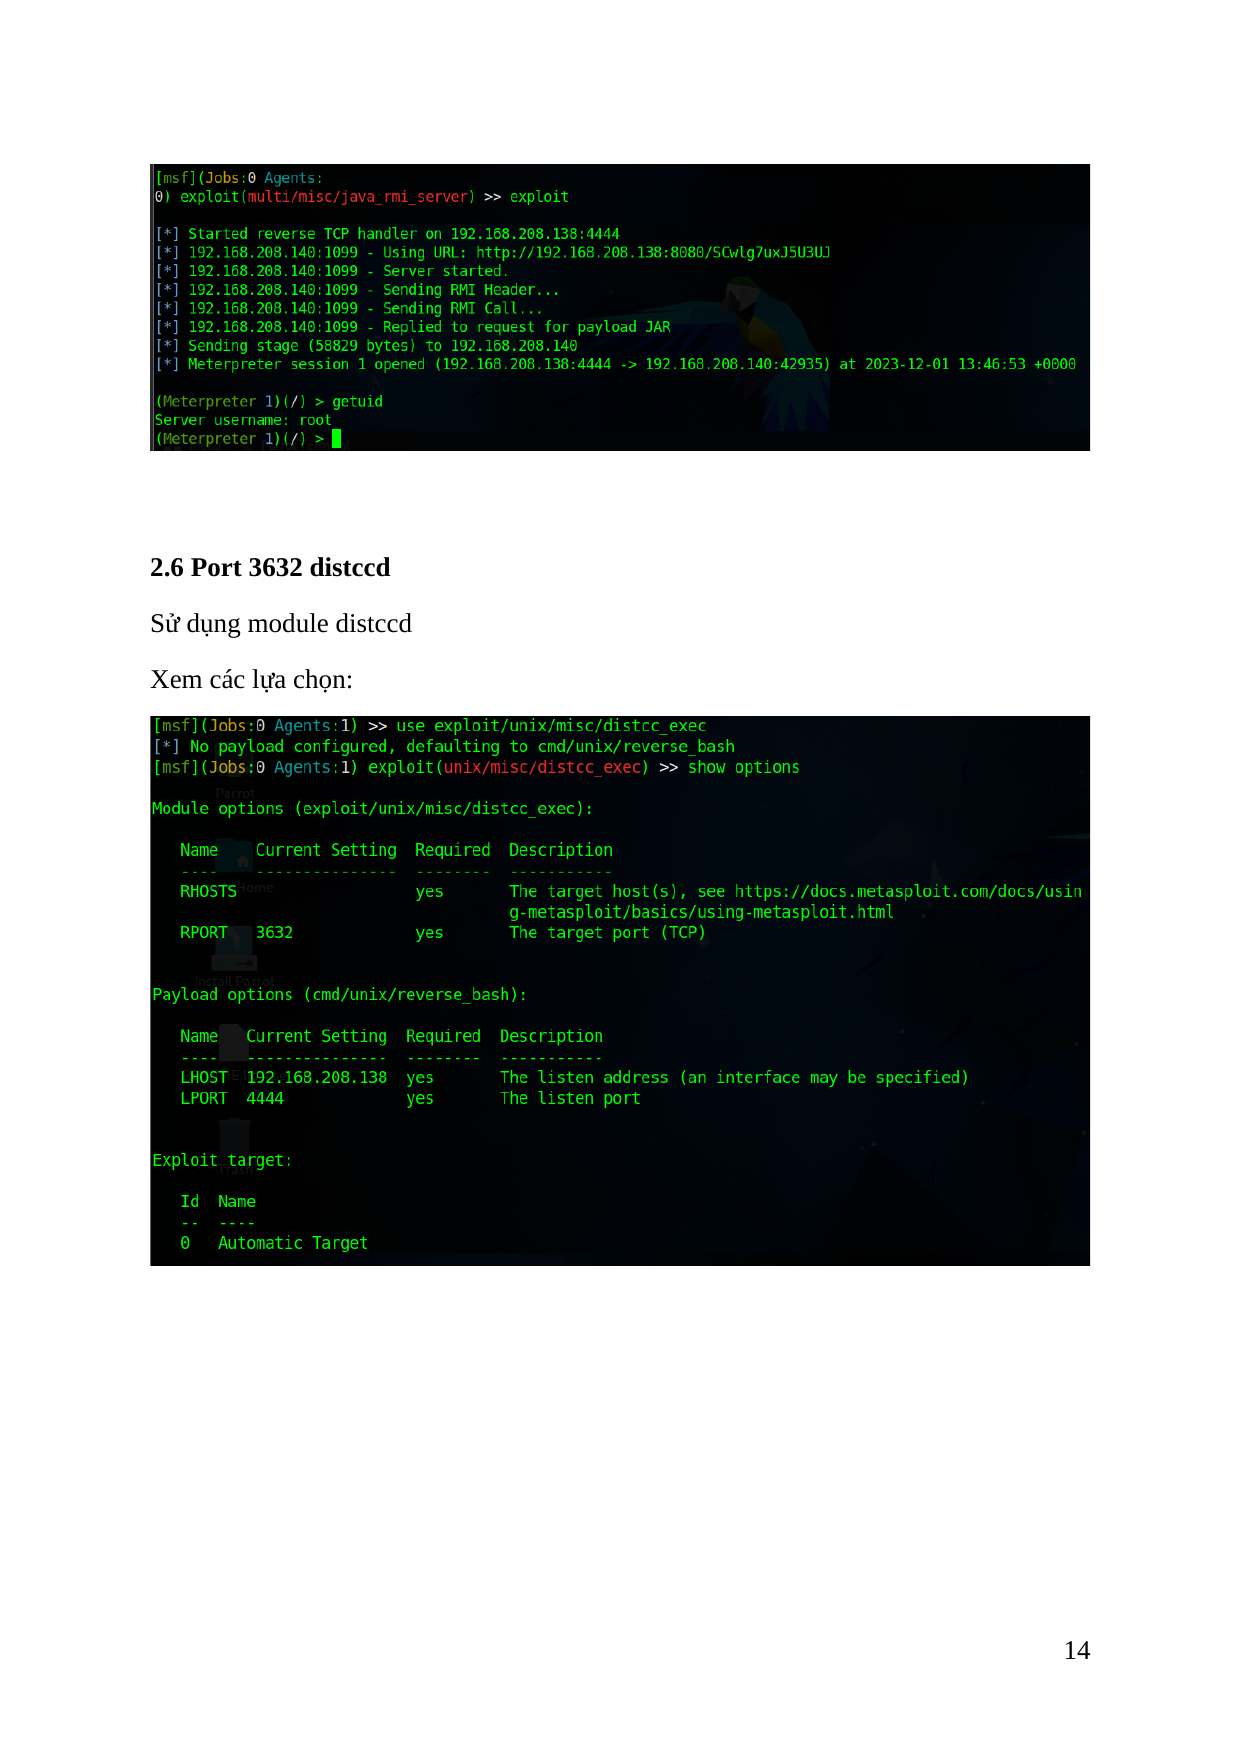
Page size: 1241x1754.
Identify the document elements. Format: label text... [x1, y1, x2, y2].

subtitle Port 3632 distccd [150, 548, 1090, 585]
text Xem các lựa chọn: [150, 660, 1090, 697]
text Sử dụng module distccd [150, 604, 1090, 641]
picture [150, 716, 1091, 1266]
picture [150, 164, 1091, 451]
